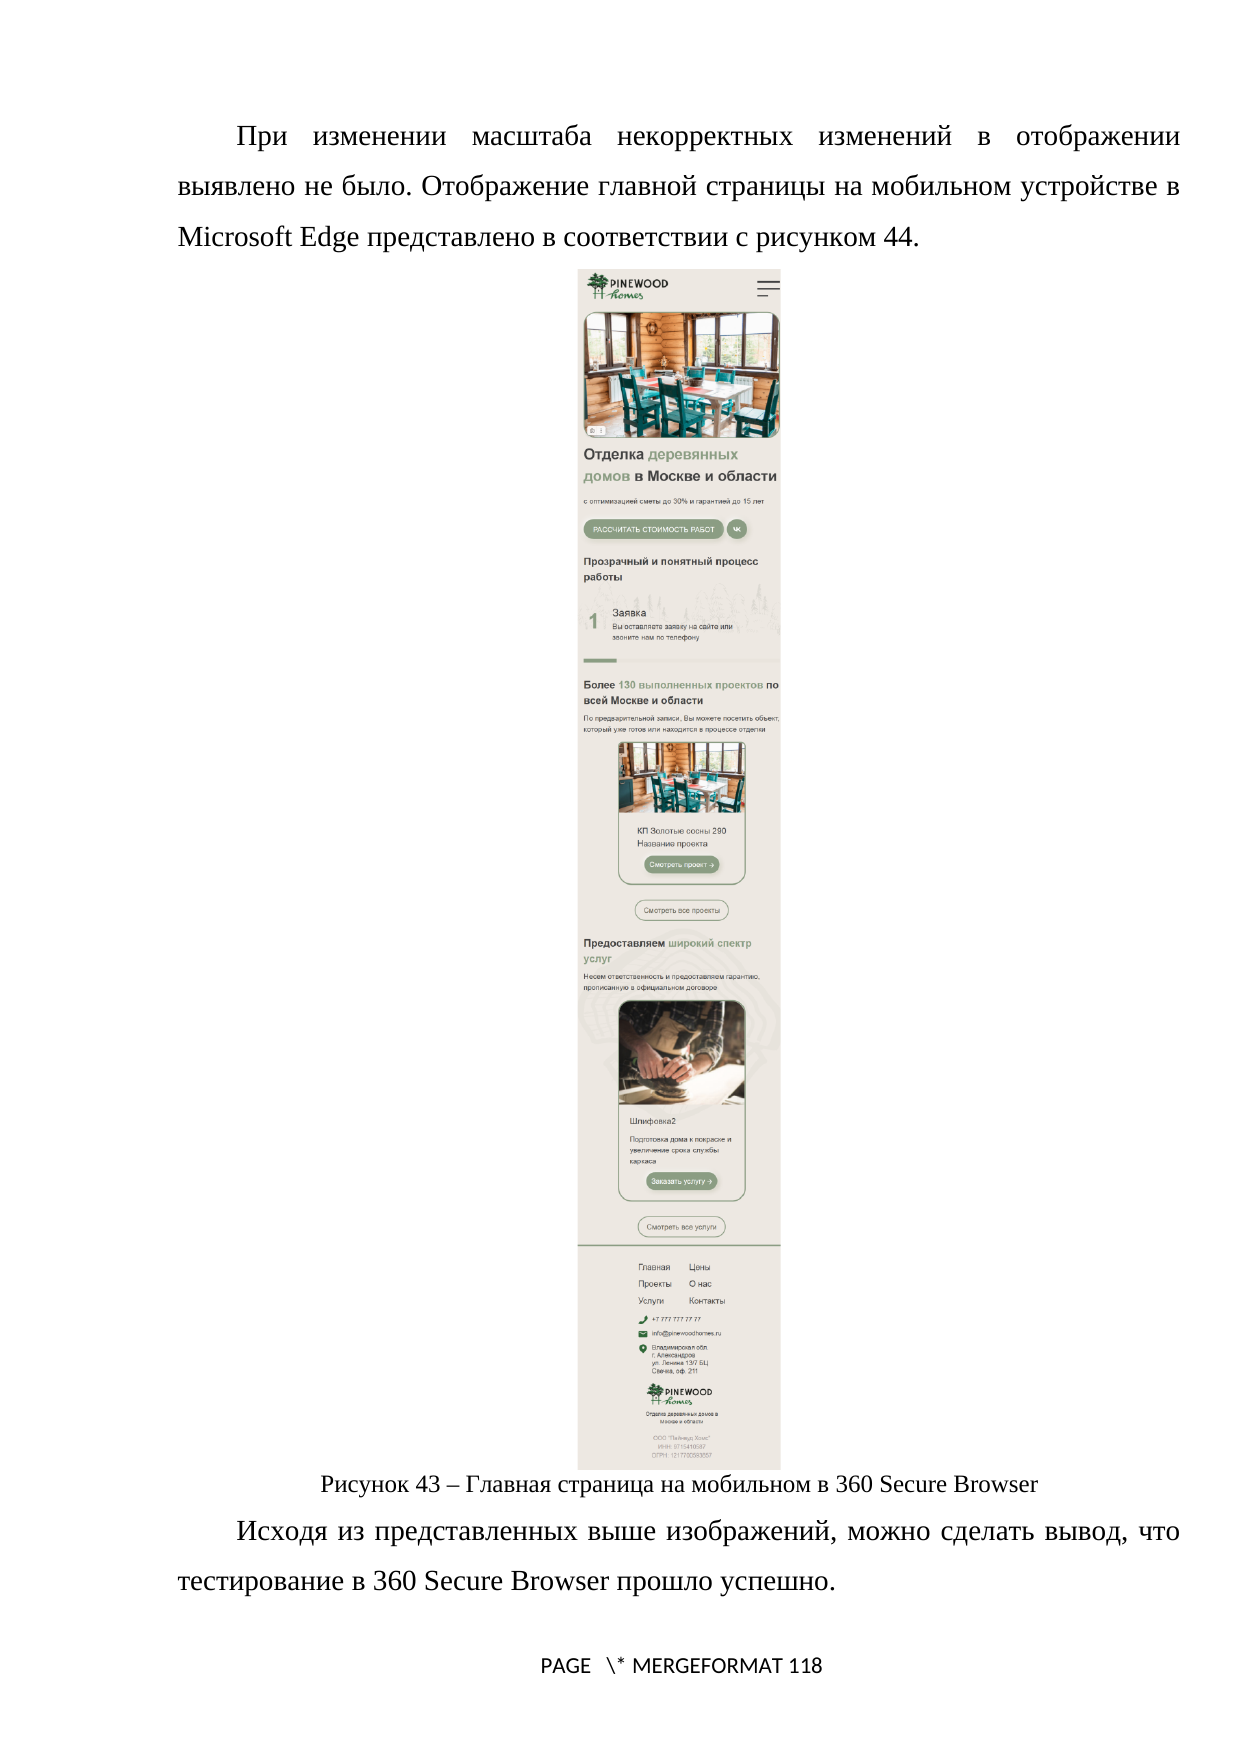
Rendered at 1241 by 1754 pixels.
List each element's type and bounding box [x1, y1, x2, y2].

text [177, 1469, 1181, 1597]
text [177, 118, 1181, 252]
picture [577, 269, 781, 1470]
